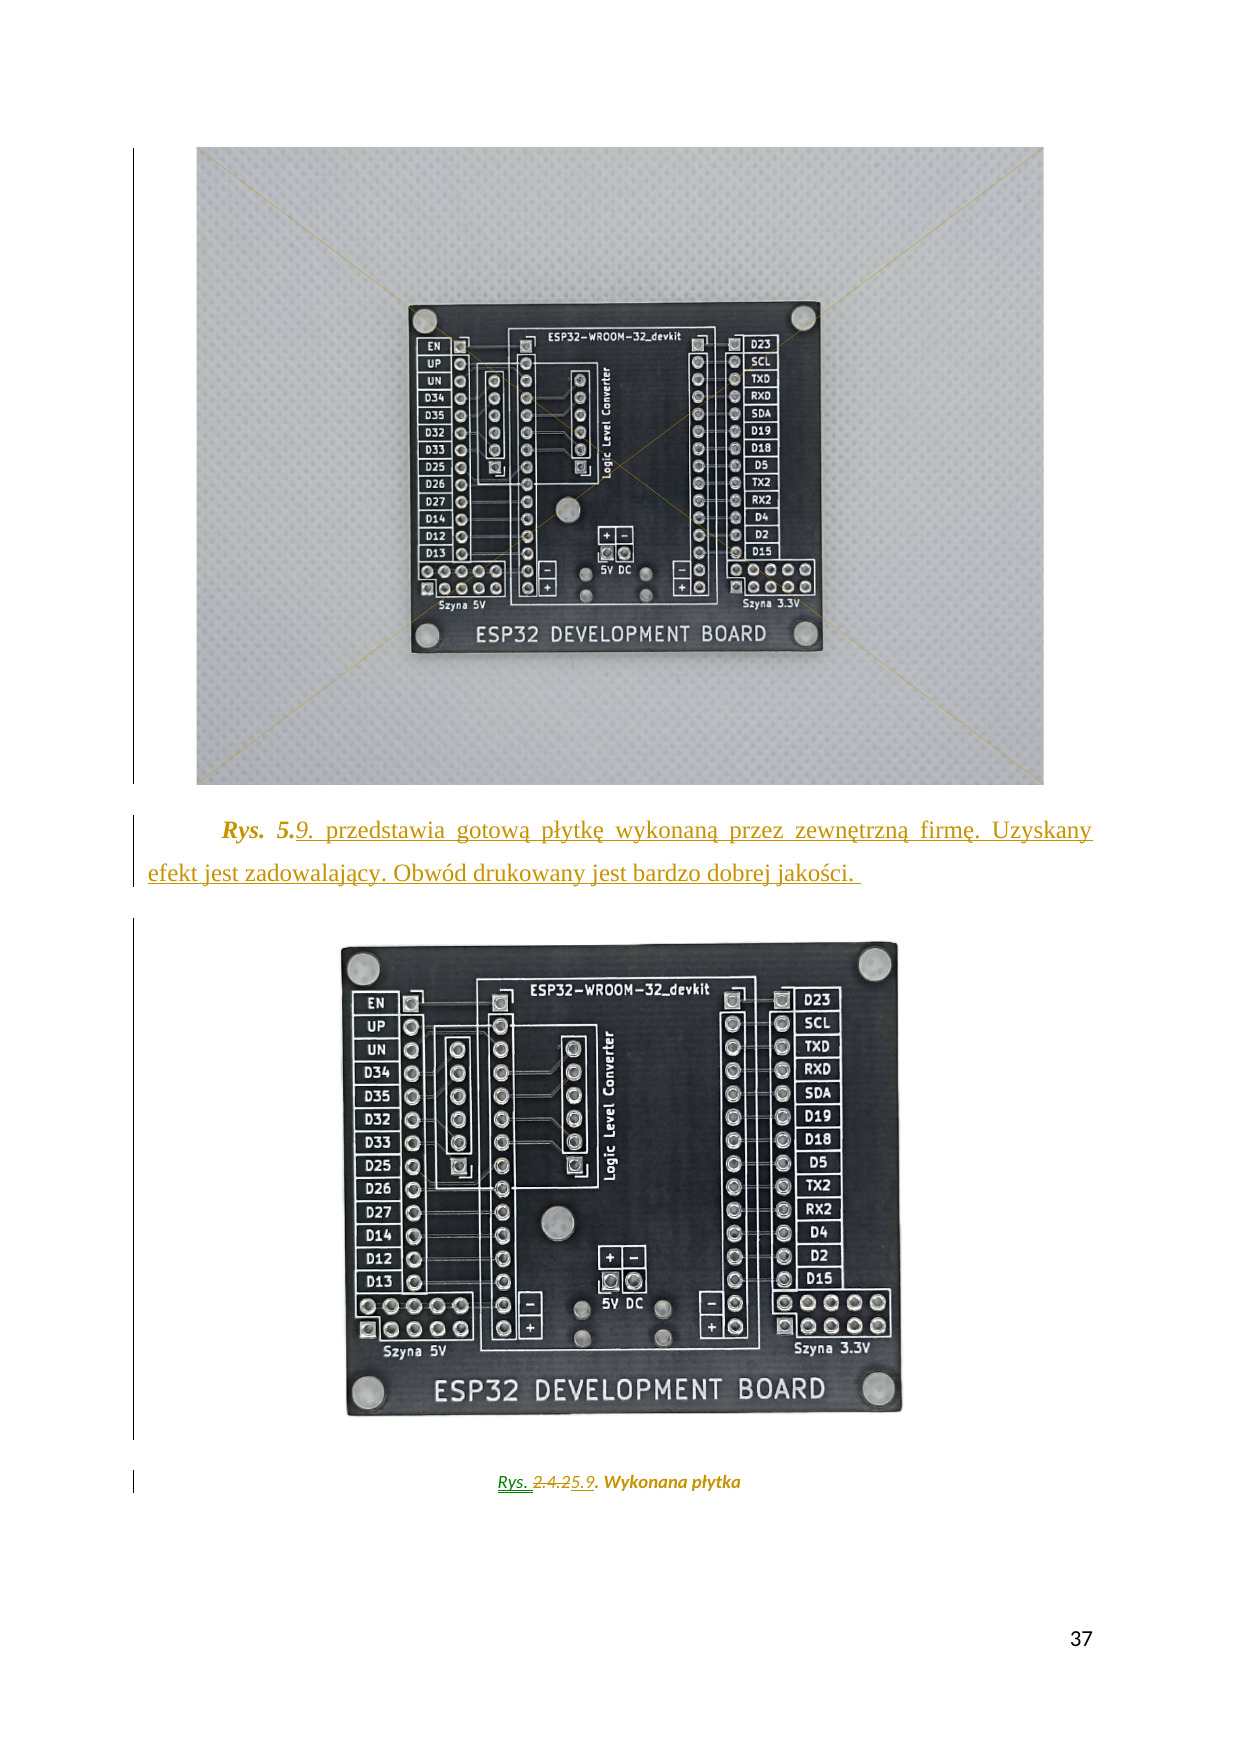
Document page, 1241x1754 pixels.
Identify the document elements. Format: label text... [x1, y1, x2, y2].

text Rys. 5. [148, 815, 1093, 887]
picture [622, 149, 1044, 783]
picture [198, 147, 1042, 465]
text . Wykonana płytka [148, 1470, 1093, 1493]
picture [196, 148, 618, 783]
picture [320, 917, 920, 1440]
picture [197, 467, 1043, 785]
